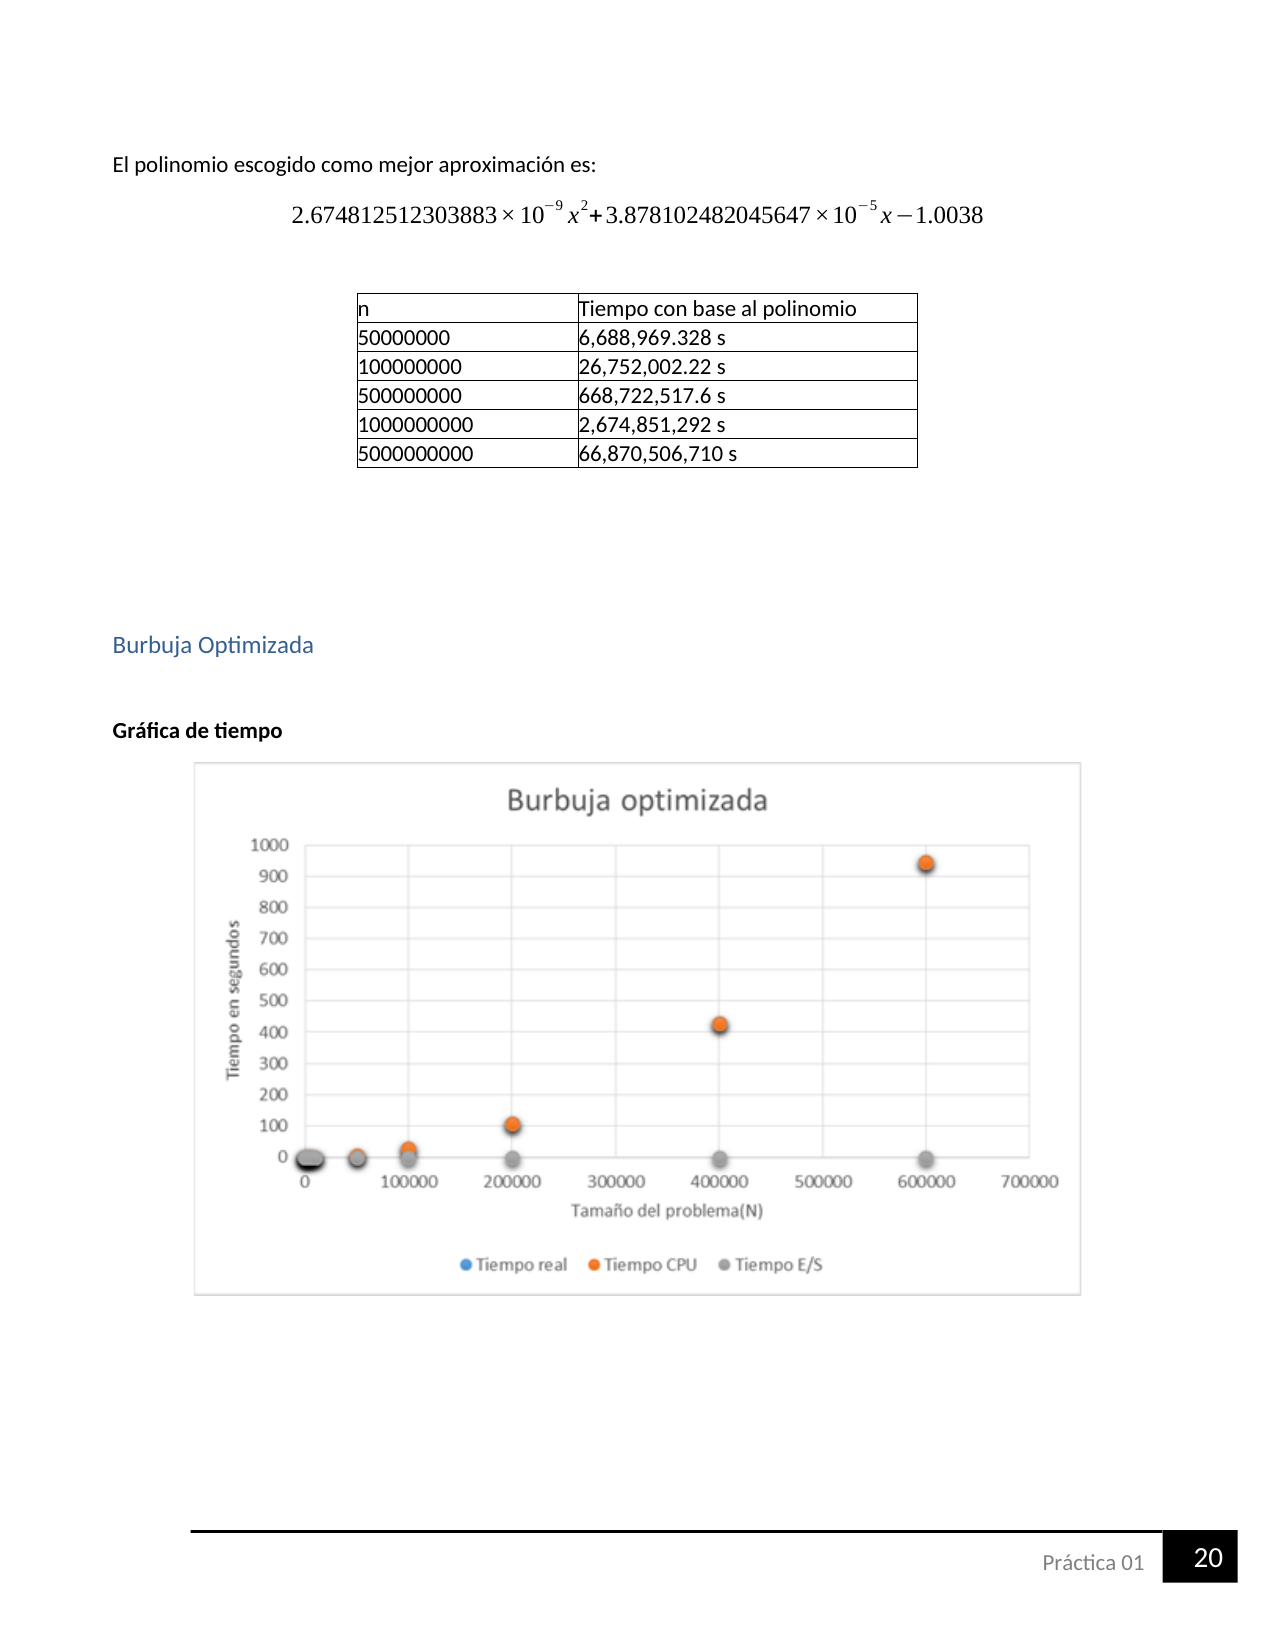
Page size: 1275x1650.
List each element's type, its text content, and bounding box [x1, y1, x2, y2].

table_cell 50000000 [358, 323, 578, 351]
table_header n [358, 294, 578, 322]
table_header Tiempo con base al polinomio [579, 294, 917, 322]
text Gráfica de tiempo [112, 716, 1162, 744]
table_cell 100000000 [358, 352, 578, 380]
table_cell 1000000000 [358, 410, 578, 438]
table_cell 66,870,506,710 s [579, 439, 917, 467]
text El polinomio escogido como mejor aproximación es: [112, 150, 1162, 178]
table_cell 2,674,851,292 s [579, 410, 917, 438]
table_cell 668,722,517.6 s [579, 381, 917, 409]
picture [193, 762, 1082, 1296]
table_cell 26,752,002.22 s [579, 352, 917, 380]
table_cell 5000000000 [358, 439, 578, 467]
table_cell 500000000 [358, 381, 578, 409]
table_cell 6,688,969.328 s [579, 323, 917, 351]
subtitle Burbuja Optimizada [112, 629, 1162, 659]
